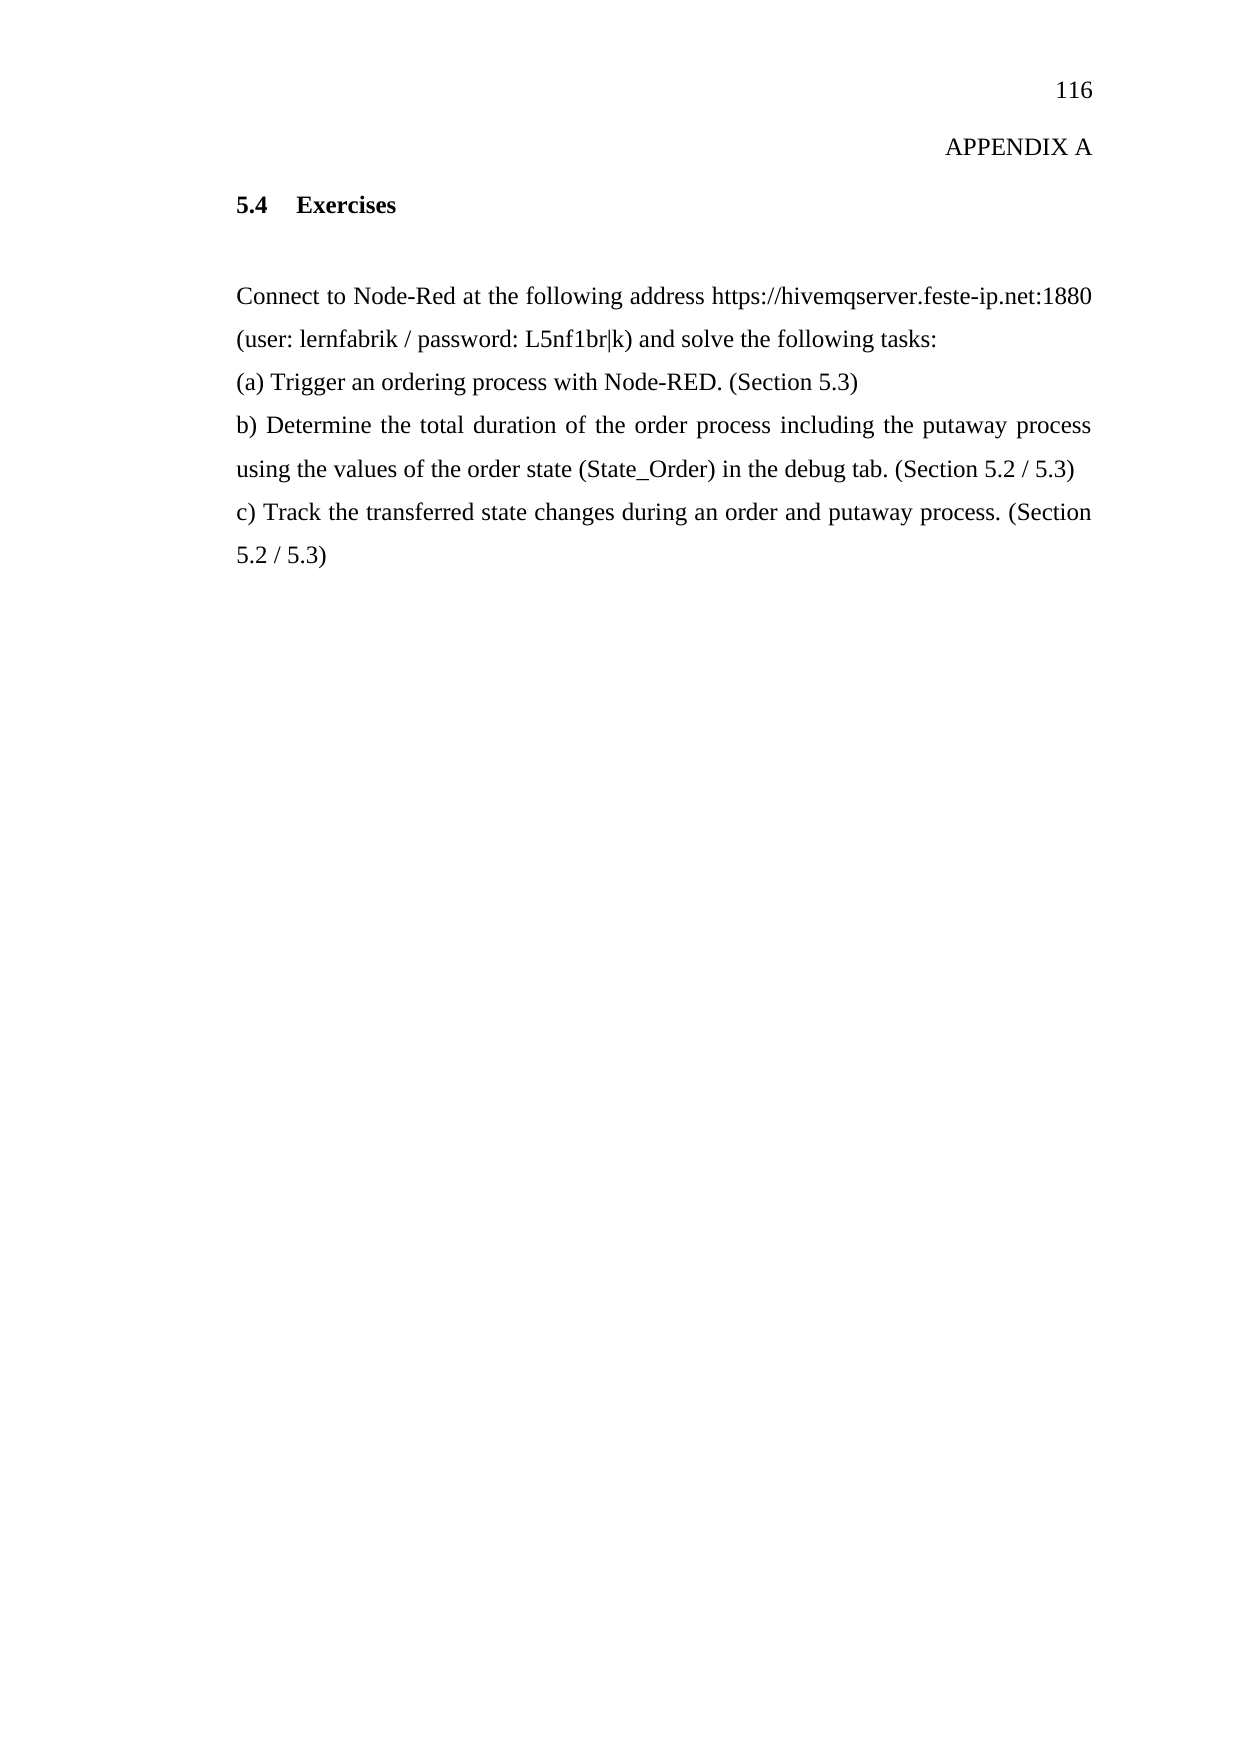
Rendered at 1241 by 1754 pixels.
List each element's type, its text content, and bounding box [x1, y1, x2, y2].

subtitle Exercises [236, 190, 1092, 219]
text Connect to Node-Red at the following address https://hivemqserver.feste-ip.net:1880 (user: lernfabrik / password: L5nf1br|k) and solve the following tasks: [236, 281, 1092, 353]
text c) Track the transferred state changes during an order and putaway process. (Section 5.2 / 5.3) [236, 497, 1092, 569]
text (a) Trigger an ordering process with Node-RED. (Section 5.3) [236, 367, 1092, 396]
text b) Determine the total duration of the order process including the putaway process using the values of the order state (State_Order) in the debug tab. (Section 5.2 / 5.3) [236, 411, 1092, 482]
